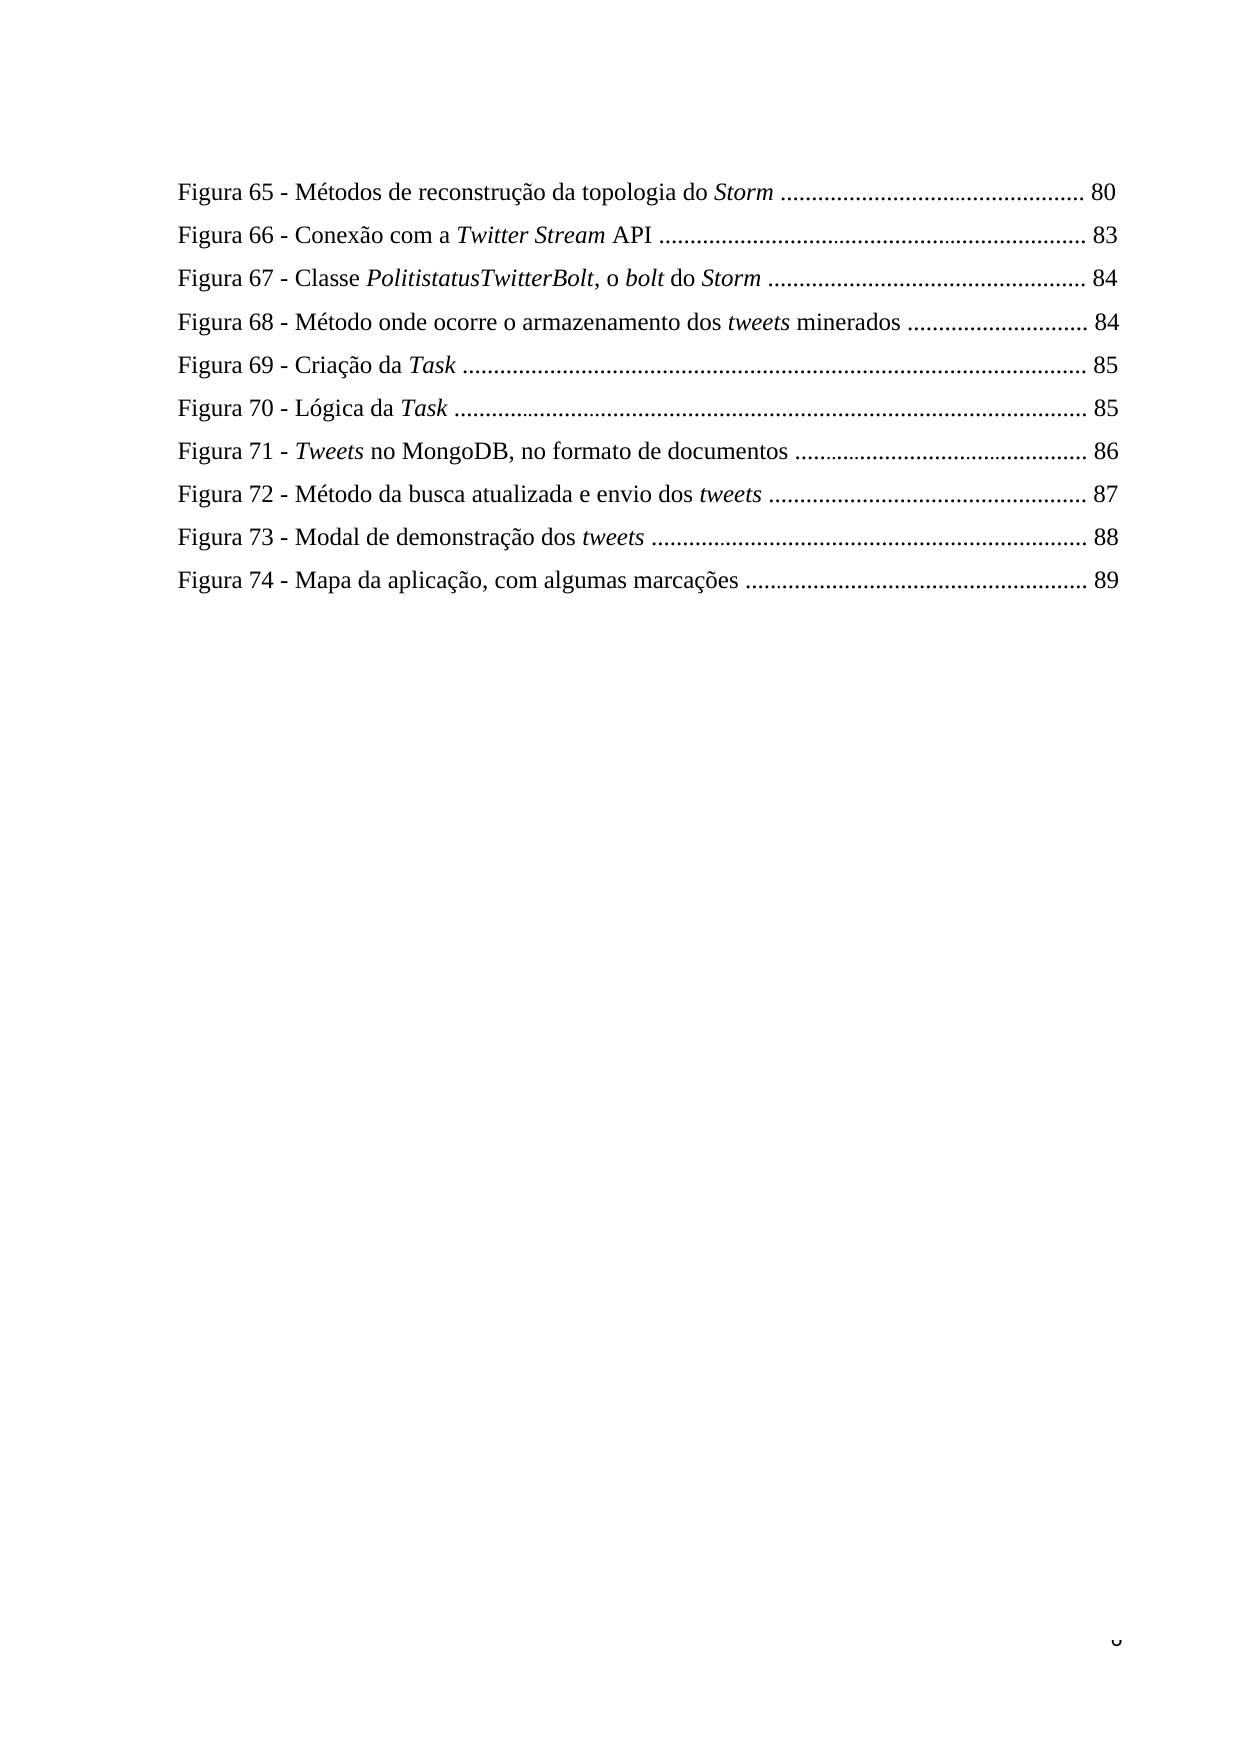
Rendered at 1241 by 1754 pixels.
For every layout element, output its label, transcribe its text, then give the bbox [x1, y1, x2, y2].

text Figura 70 - Lógica da Task ...................................................................................................... 85 [177, 393, 1122, 422]
text Figura 67 - Classe PolitistatusTwitterBolt, o bolt do Storm ................................................... 84 [177, 263, 1122, 292]
text Figura 73 - Modal de demonstração dos tweets ...................................................................... 88 [177, 522, 1122, 551]
text Figura 65 - Métodos de reconstrução da topologia do Storm ................................................. 80 [177, 177, 1122, 206]
text Figura 74 - Mapa da aplicação, com algumas marcações ....................................................... 89 [177, 565, 1122, 594]
text Figura 68 - Método onde ocorre o armazenamento dos tweets minerados ............................. 84 [177, 307, 1122, 335]
text Figura 72 - Método da busca atualizada e envio dos tweets ................................................... 87 [177, 479, 1122, 508]
text Figura 71 - Tweets no MongoDB, no formato de documentos ................................................ 86 [177, 436, 1122, 465]
text Figura 66 - Conexão com a Twitter Stream API ..................................................................... 83 [177, 220, 1122, 249]
text Figura 69 - Criação da Task .................................................................................................... 85 [177, 350, 1122, 378]
